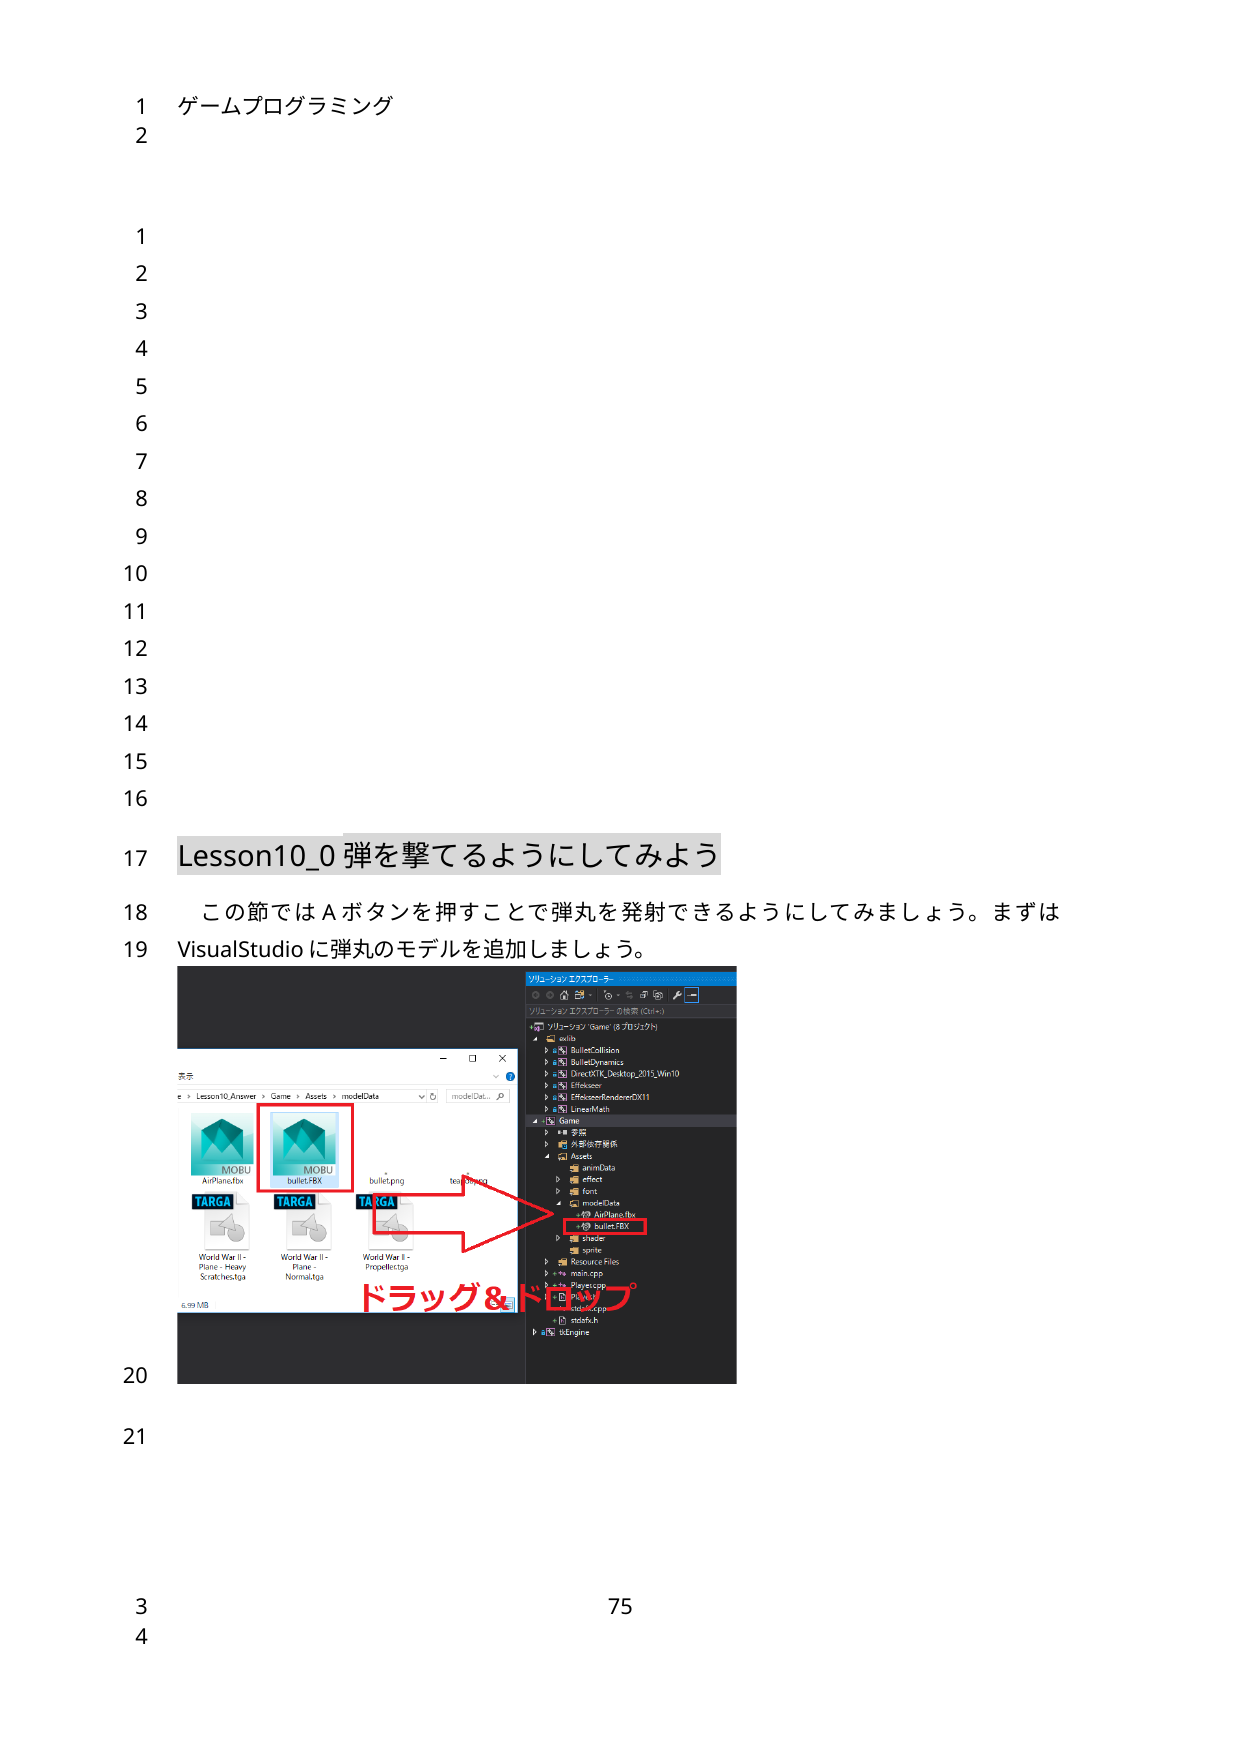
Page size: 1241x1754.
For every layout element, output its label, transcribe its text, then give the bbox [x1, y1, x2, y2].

text この節ではAボタンを押すことで弾丸を発射できるようにしてみましょう。まずはVisualStudioに弾丸のモデルを追加しましょう。 [177, 892, 1063, 967]
subtitle Lesson10_0 弾を撃てるようにしてみよう [177, 817, 1063, 892]
picture [177, 966, 737, 1384]
